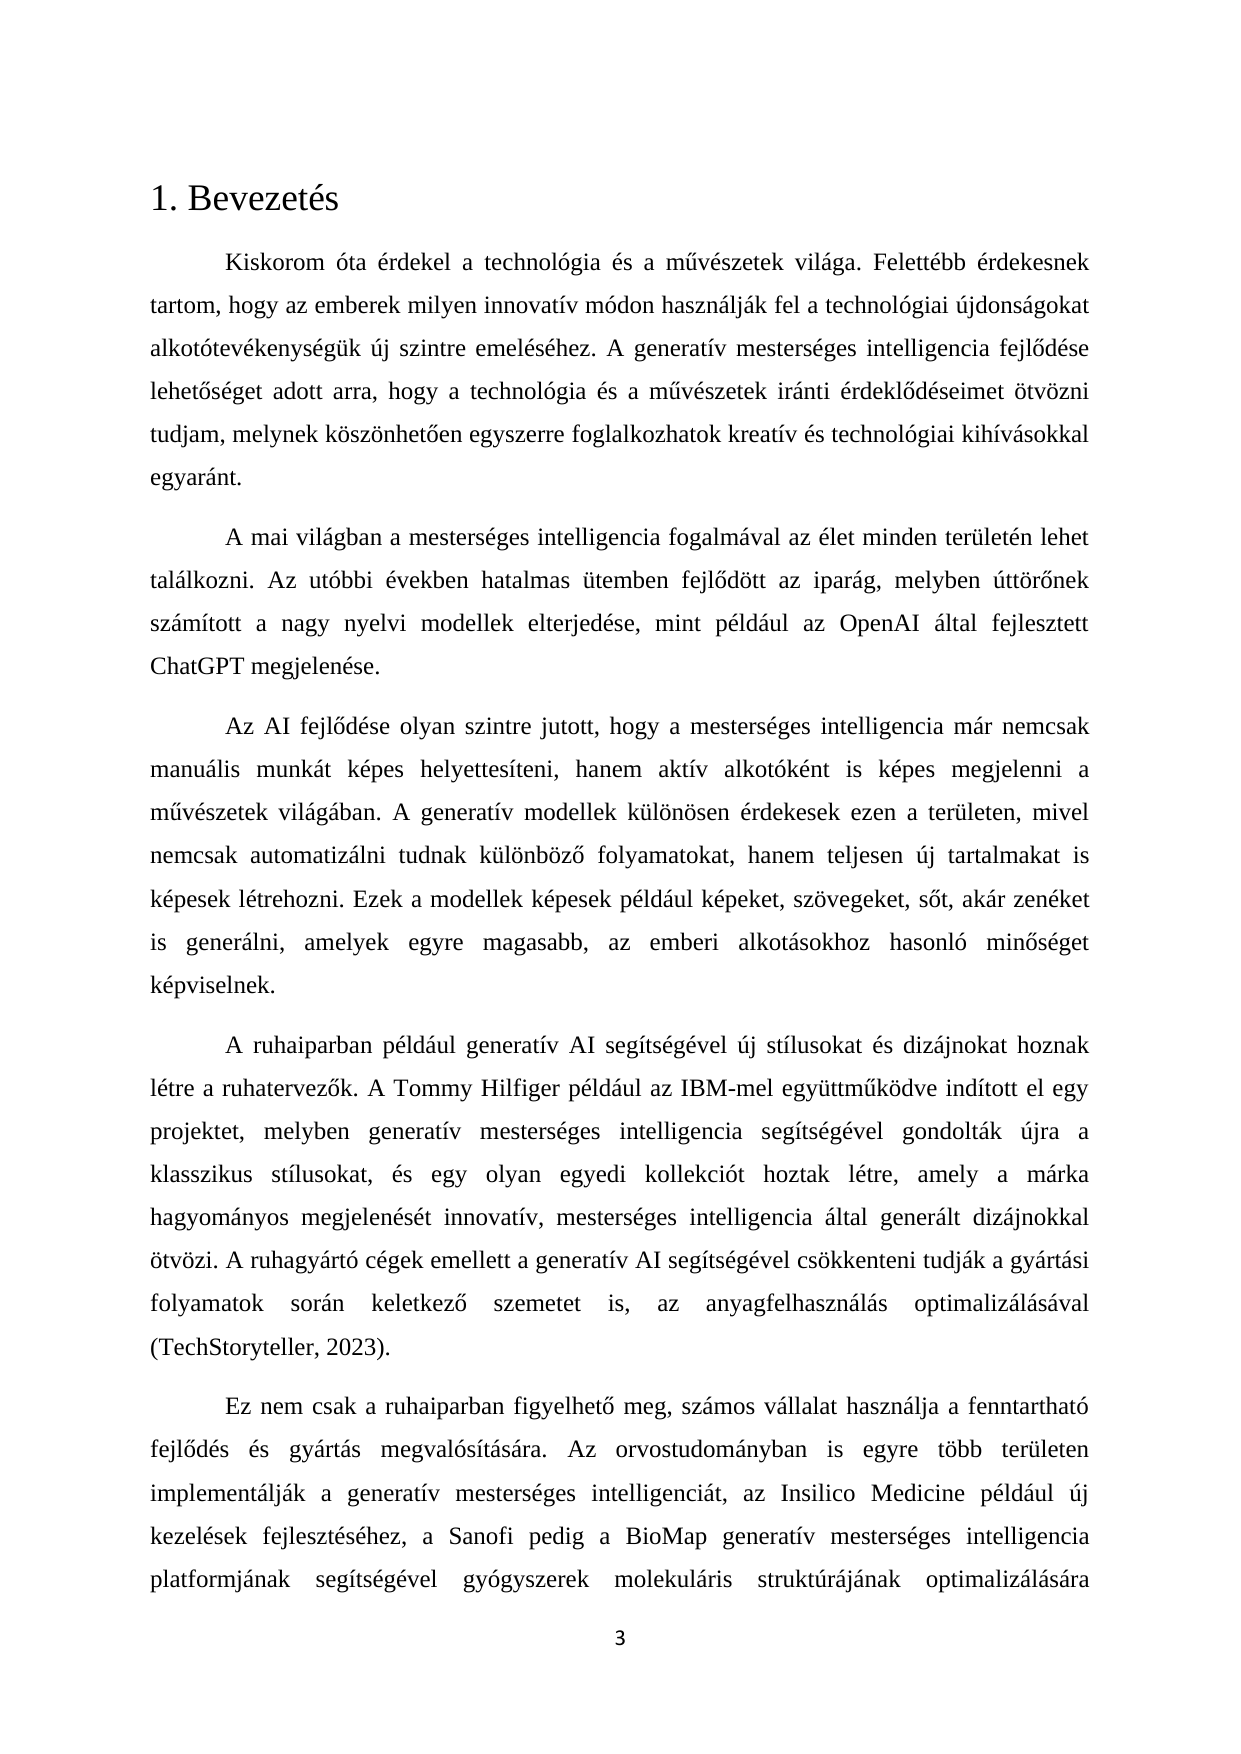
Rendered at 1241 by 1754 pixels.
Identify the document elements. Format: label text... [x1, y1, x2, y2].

text Kiskorom óta érdekel a technológia és a művészetek világa. Felettébb érdekesnek tartom, hogy az emberek milyen innovatív módon használják fel a technológiai újdonságokat alkotótevékenységük új szintre emeléséhez. A generatív mesterséges intelligencia fejlődése lehetőséget adott arra, hogy a technológia és a művészetek iránti érdeklődéseimet ötvözni tudjam, melynek köszönhetően egyszerre foglalkozhatok kreatív és technológiai kihívásokkal egyaránt. [150, 247, 1090, 491]
subtitle 1. Bevezetés [150, 175, 1090, 218]
text A ruhaiparban például generatív AI segítségével új stílusokat és dizájnokat hoznak létre a ruhatervezők. A Tommy Hilfiger például az IBM-mel együttműködve indított el egy projektet, melyben generatív mesterséges intelligencia segítségével gondolták újra a klasszikus stílusokat, és egy olyan egyedi kollekciót hoztak létre, amely a márka hagyományos megjelenését innovatív, mesterséges intelligencia által generált dizájnokkal ötvözi. A ruhagyártó cégek emellett a generatív AI segítségével csökkenteni tudják a gyártási folyamatok során keletkező szemetet is, az anyagfelhasználás optimalizálásával (TechStoryteller, 2023). [150, 1030, 1090, 1360]
text A mai világban a mesterséges intelligencia fogalmával az élet minden területén lehet találkozni. Az utóbbi években hatalmas ütemben fejlődött az iparág, melyben úttörőnek számított a nagy nyelvi modellek elterjedése, mint például az OpenAI által fejlesztett ChatGPT megjelenése. [150, 522, 1090, 680]
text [150, 1391, 1090, 1593]
text Az AI fejlődése olyan szintre jutott, hogy a mesterséges intelligencia már nemcsak manuális munkát képes helyettesíteni, hanem aktív alkotóként is képes megjelenni a művészetek világában. A generatív modellek különösen érdekesek ezen a területen, mivel nemcsak automatizálni tudnak különböző folyamatokat, hanem teljesen új tartalmakat is képesek létrehozni. Ezek a modellek képesek például képeket, szövegeket, sőt, akár zenéket is generálni, amelyek egyre magasabb, az emberi alkotásokhoz hasonló minőséget képviselnek. [150, 711, 1090, 999]
